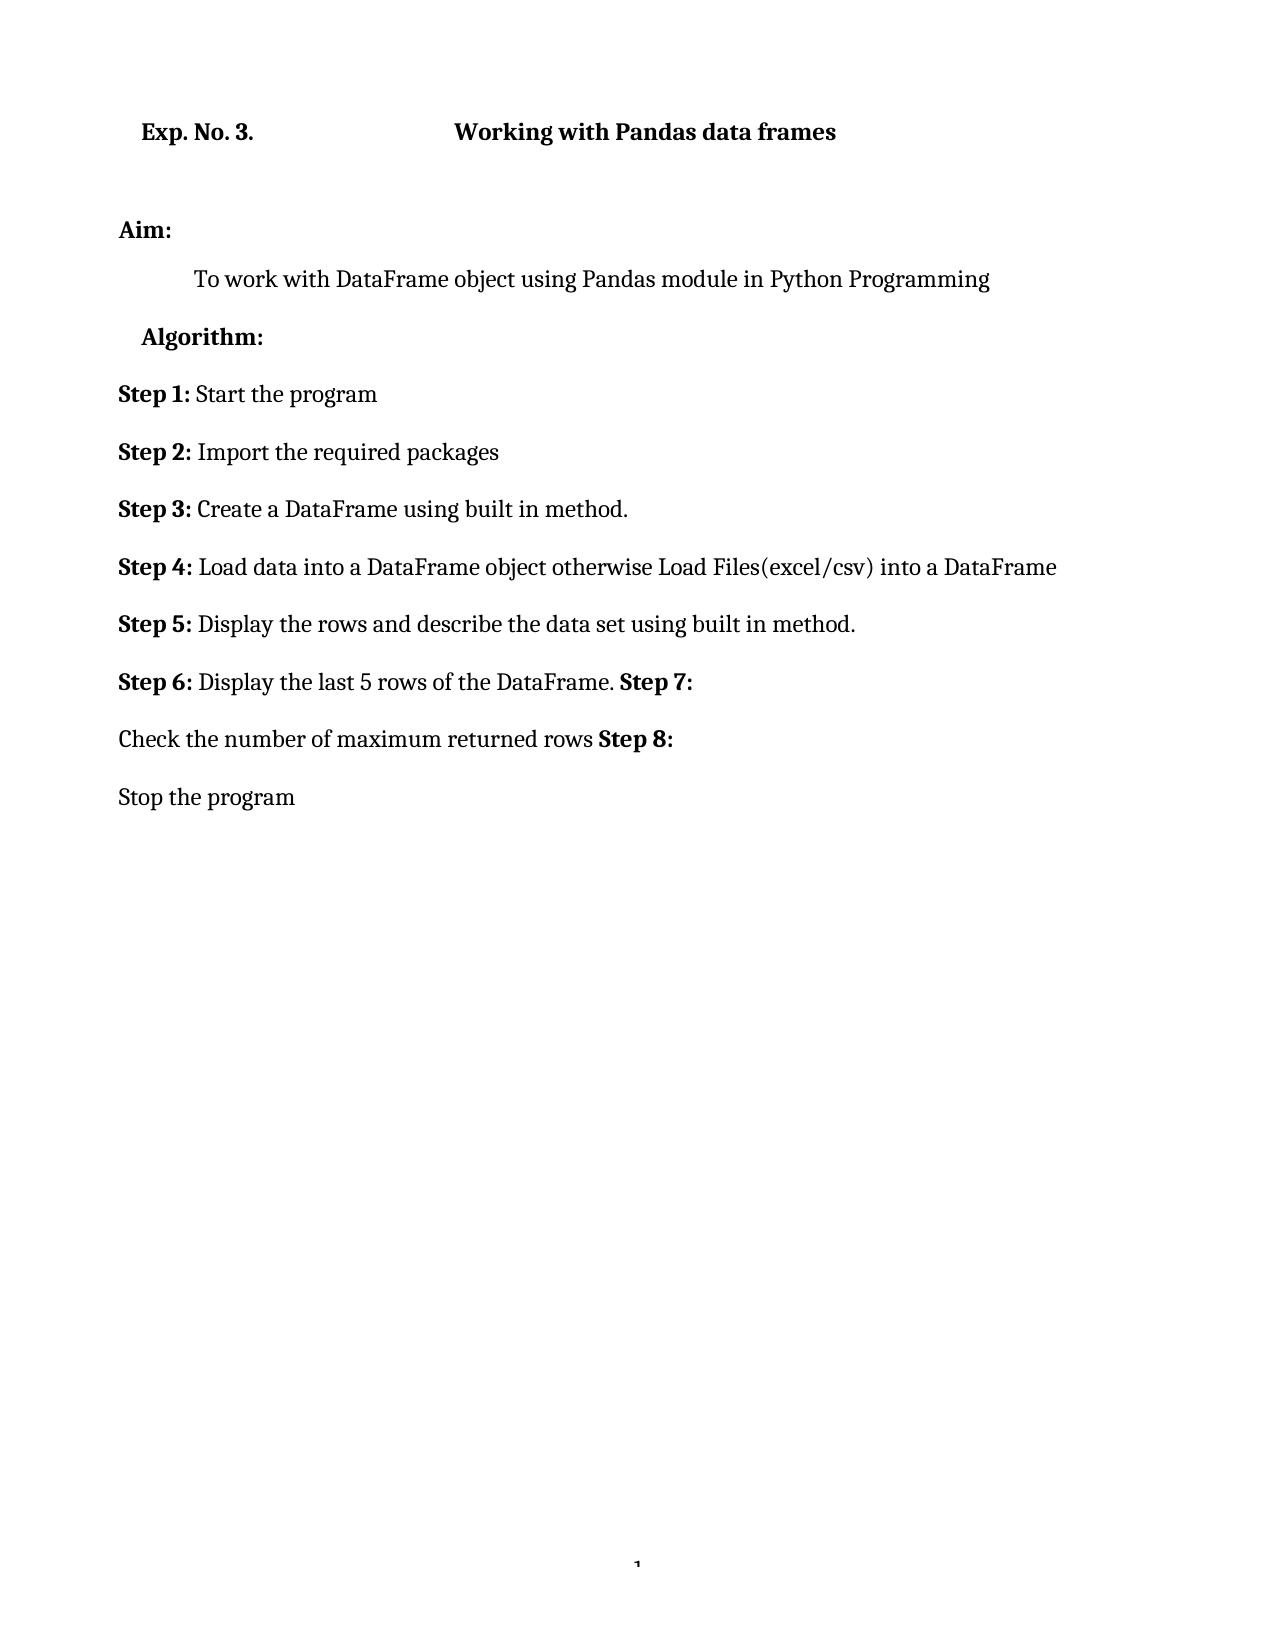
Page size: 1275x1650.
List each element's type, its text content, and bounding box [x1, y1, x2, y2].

text Step 4: Load data into a DataFrame object otherwise Load Files(excel/csv) into a DataFrame [118, 553, 1181, 581]
text Step 1: Start the program [118, 380, 1181, 409]
text To work with DataFrame object using Pandas module in Python Programming [193, 265, 1181, 293]
text Step 2: Import the required packages [118, 437, 1181, 466]
text Step 6: Display the last 5 rows of the DataFrame. Step 7: Check the number of maximum returned rows Step 8: Stop the program [118, 668, 697, 811]
subtitle Algorithm: [118, 322, 1181, 351]
text Step 5: Display the rows and describe the data set using built in method. [118, 610, 1181, 639]
text Aim: [118, 216, 1181, 244]
subtitle Exp. No. 3. Working with Pandas data frames [118, 118, 1181, 147]
text Step 3: Create a DataFrame using built in method. [118, 495, 1181, 524]
